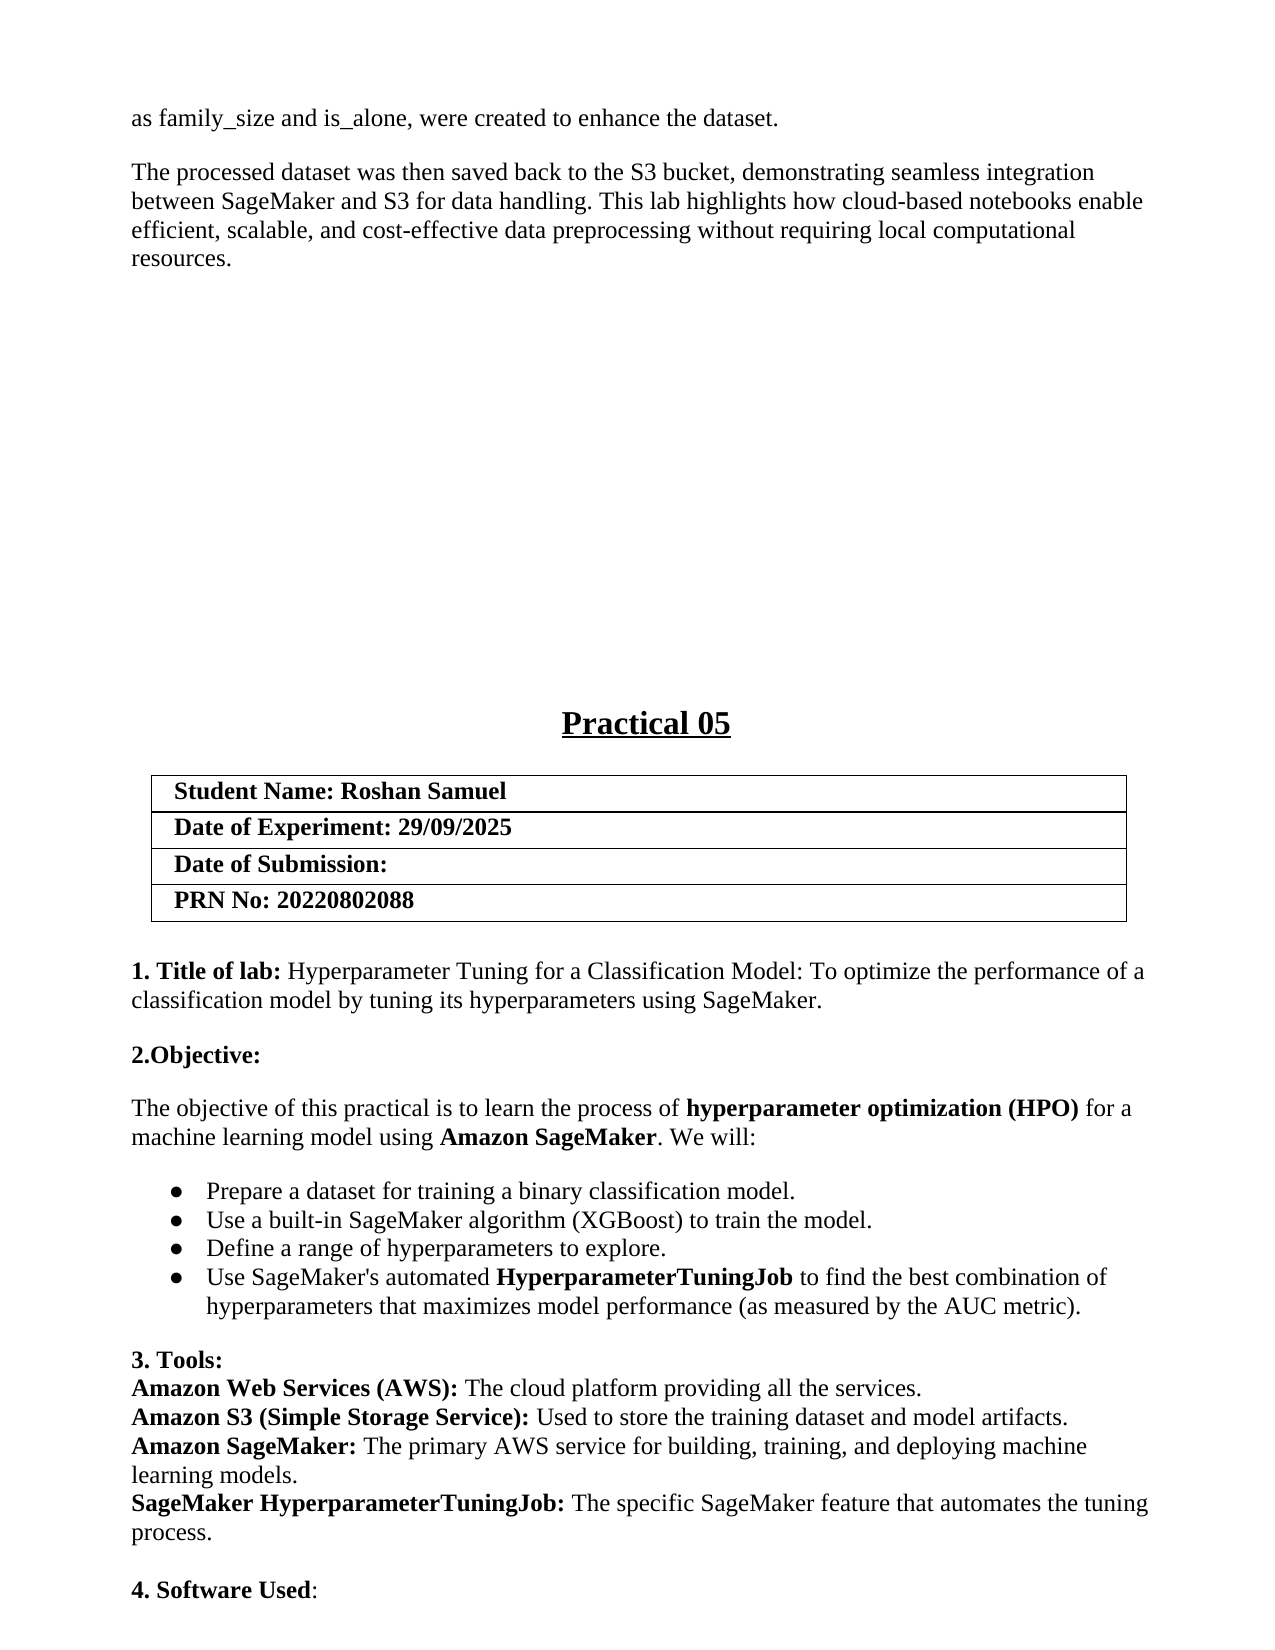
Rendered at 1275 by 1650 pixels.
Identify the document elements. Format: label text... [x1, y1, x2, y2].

text The processed dataset was then saved back to the S3 bucket, demonstrating seamless integration between SageMaker and S3 for data handling. This lab highlights how cloud-based notebooks enable efficient, scalable, and cost-effective data preprocessing without requiring local computational resources. [131, 157, 1154, 272]
list Define a range of hyperparameters to explore. [169, 1233, 1154, 1262]
list Use a built-in SageMaker algorithm (XGBoost) to train the model. [169, 1205, 1154, 1233]
list Prepare a dataset for training a binary classification model. [169, 1176, 1154, 1205]
text 3. Tools: [131, 1345, 1154, 1373]
text Amazon SageMaker: The primary AWS service for building, training, and deploying machine learning models. [131, 1431, 1154, 1488]
table_cell Date of Experiment: 29/09/2025 [152, 813, 1126, 848]
text SageMaker HyperparameterTuningJob: The specific SageMaker feature that automates the tuning process. [131, 1488, 1154, 1546]
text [131, 103, 1154, 132]
table_cell Date of Submission: [152, 849, 1126, 884]
subtitle Practical 05 [256, 703, 1036, 741]
text 1. Title of lab: Hyperparameter Tuning for a Classification Model: To optimize the performance of a classification model by tuning its hyperparameters using SageMaker. [131, 956, 1154, 1013]
text 4. Software Used: [131, 1575, 1154, 1603]
list Use SageMaker's automated HyperparameterTuningJob to find the best combination of hyperparameters that maximizes model performance (as measured by the AUC metric). [169, 1262, 1154, 1320]
text Amazon Web Services (AWS): The cloud platform providing all the services. [131, 1373, 1154, 1402]
text The objective of this practical is to learn the process of hyperparameter optimization (HPO) for a machine learning model using Amazon SageMaker. We will: [131, 1093, 1154, 1151]
text 2.Objective: [131, 1013, 1154, 1068]
table_cell PRN No: 20220802088 [152, 885, 1126, 921]
text Amazon S3 (Simple Storage Service): Used to store the training dataset and model artifacts. [131, 1402, 1154, 1431]
table_header Student Name: Roshan Samuel [152, 776, 1126, 811]
